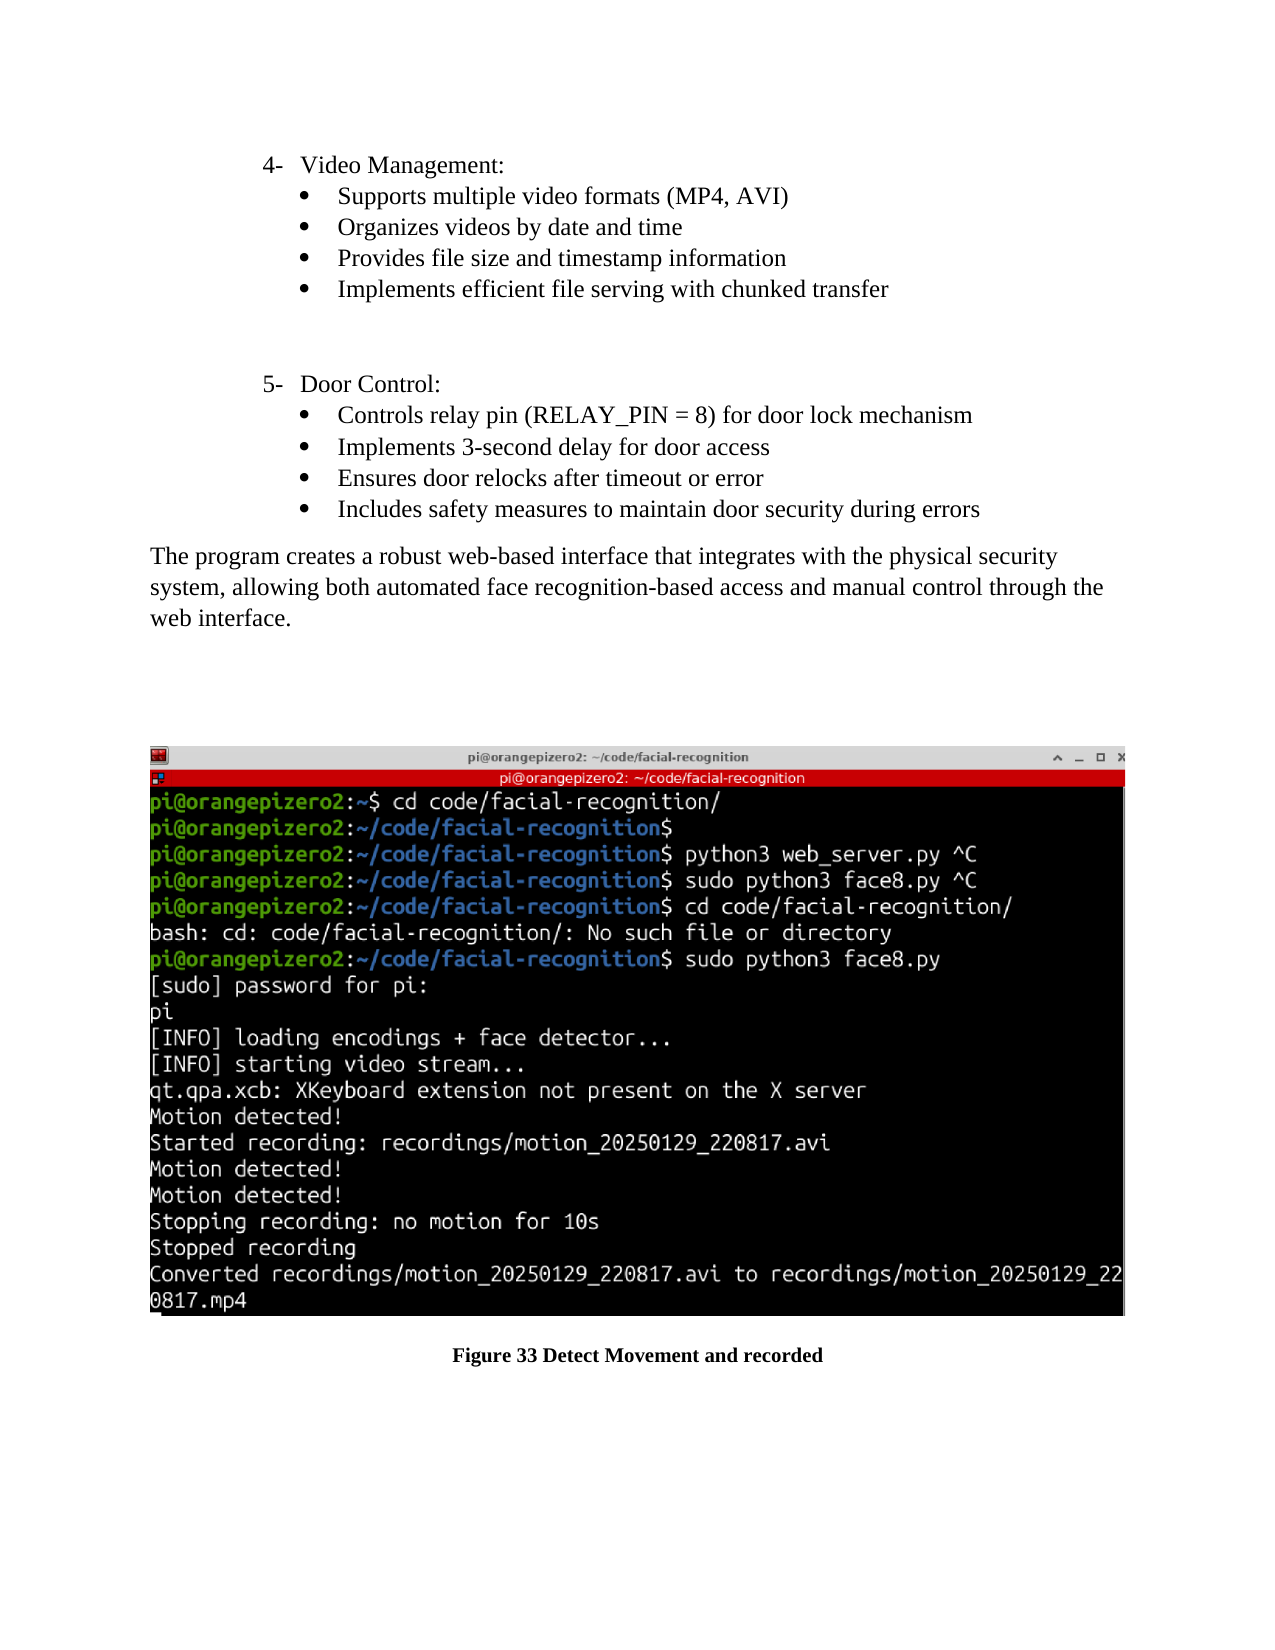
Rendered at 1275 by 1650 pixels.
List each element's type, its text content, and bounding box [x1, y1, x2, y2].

list Implements efficient file serving with chunked transfer [300, 274, 1125, 303]
text The program creates a robust web-based interface that integrates with the physical security system, allowing both automated face recognition-based access and manual control through the web interface. [150, 541, 1125, 632]
list Provides file size and timestamp information [300, 243, 1125, 272]
list Door Control: [262, 369, 1125, 398]
list Supports multiple video formats (MP4, AVI) [300, 181, 1125, 210]
text Figure 33 Detect Movement and recorded [150, 1343, 1125, 1367]
list Video Management: [262, 150, 1125, 179]
picture [150, 746, 1125, 1316]
list Includes safety measures to maintain door security during errors [300, 494, 1125, 522]
list Implements 3-second delay for door access [300, 432, 1125, 460]
list Organizes videos by date and time [300, 212, 1125, 241]
list Ensures door relocks after timeout or error [300, 463, 1125, 491]
list Controls relay pin (RELAY_PIN = 8) for door lock mechanism [300, 401, 1125, 429]
